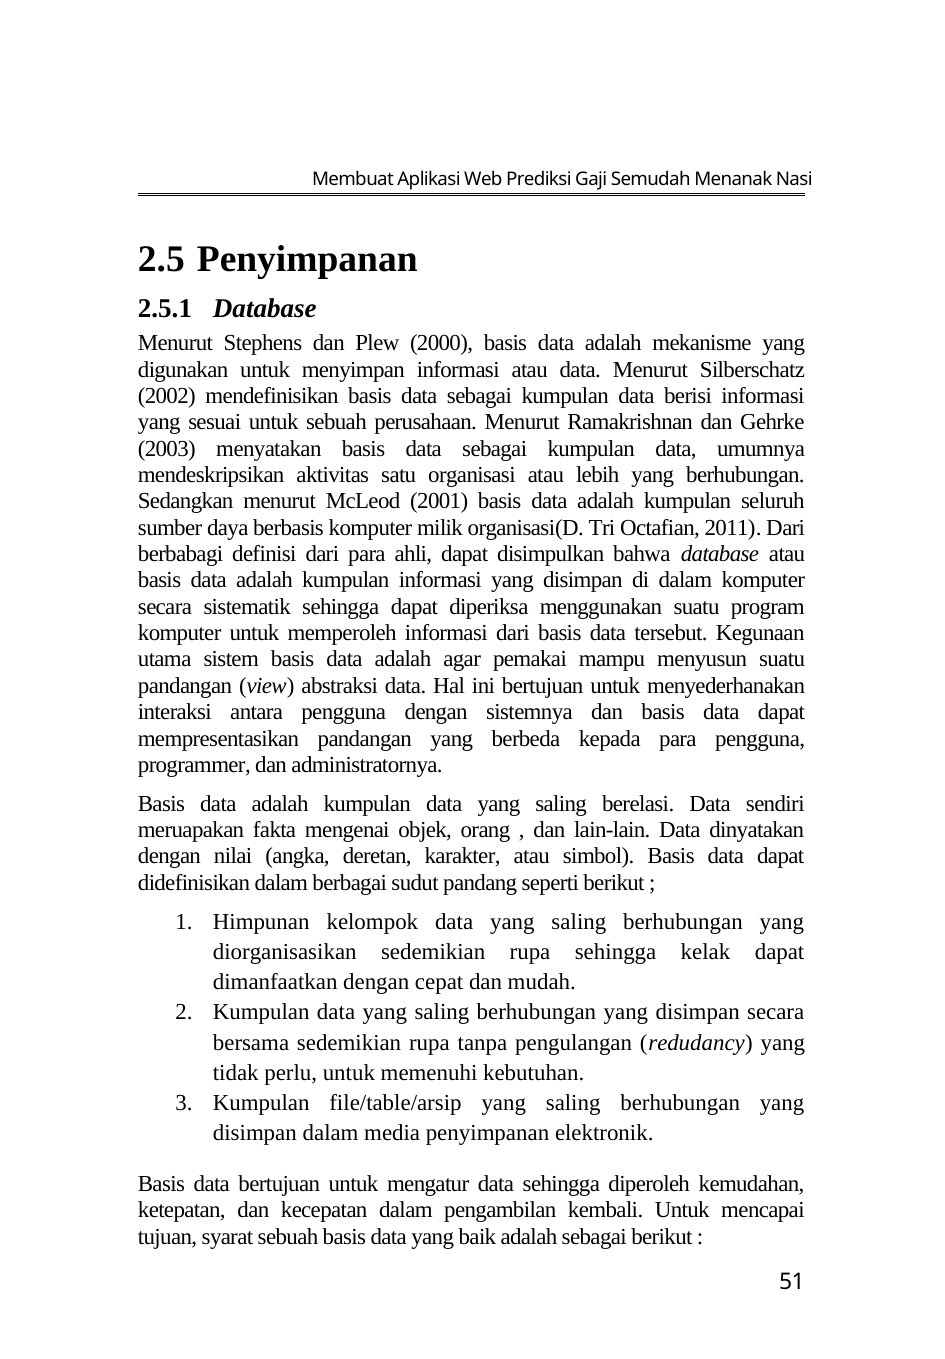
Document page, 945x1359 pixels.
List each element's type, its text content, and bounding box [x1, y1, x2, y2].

text Menurut Stephens dan Plew (2000), basis data adalah mekanisme yang digunakan untuk menyimpan informasi atau data. Menurut Silberschatz (2002) mendefinisikan basis data sebagai kumpulan data berisi informasi yang sesuai untuk sebuah perusahaan. Menurut Ramakrishnan dan Gehrke (2003) menyatakan basis data sebagai kumpulan data, umumnya mendeskripsikan aktivitas satu organisasi atau lebih yang berhubungan. Sedangkan menurut McLeod (2001) basis data adalah kumpulan seluruh sumber daya berbasis komputer milik organisasi. Dari berbabagi definisi dari para ahli, dapat disimpulkan bahwa database atau basis data adalah kumpulan informasi yang disimpan di dalam komputer secara sistematik sehingga dapat diperiksa menggunakan suatu program komputer untuk memperoleh informasi dari basis data tersebut. Kegunaan utama sistem basis data adalah agar pemakai mampu menyusun suatu pandangan (view) abstraksi data. Hal ini bertujuan untuk menyederhanakan interaksi antara pengguna dengan sistemnya dan basis data dapat mempresentasikan pandangan yang berbeda kepada para pengguna, programmer, dan administratornya. [138, 329, 805, 777]
subtitle Penyimpanan [138, 236, 805, 279]
text Basis data bertujuan untuk mengatur data sehingga diperoleh kemudahan, ketepatan, dan kecepatan dalam pengambilan kembali. Untuk mencapai tujuan, syarat sebuah basis data yang baik adalah sebagai berikut : [138, 1170, 805, 1249]
subtitle Database [138, 292, 805, 323]
list Himpunan kelompok data yang saling berhubungan yang diorganisasikan sedemikian rupa sehingga kelak dapat dimanfaatkan dengan cepat dan mudah. [175, 908, 805, 994]
text Basis data adalah kumpulan data yang saling berelasi. Data sendiri meruapakan fakta mengenai objek, orang , dan lain-lain. Data dinyatakan dengan nilai (angka, deretan, karakter, atau simbol). Basis data dapat didefinisikan dalam berbagai sudut pandang seperti berikut ; [138, 790, 805, 895]
list Kumpulan file/table/arsip yang saling berhubungan yang disimpan dalam media penyimpanan elektronik. [175, 1089, 805, 1146]
list Kumpulan data yang saling berhubungan yang disimpan secara bersama sedemikian rupa tanpa pengulangan (redudancy) yang tidak perlu, untuk memenuhi kebutuhan. [175, 998, 805, 1085]
